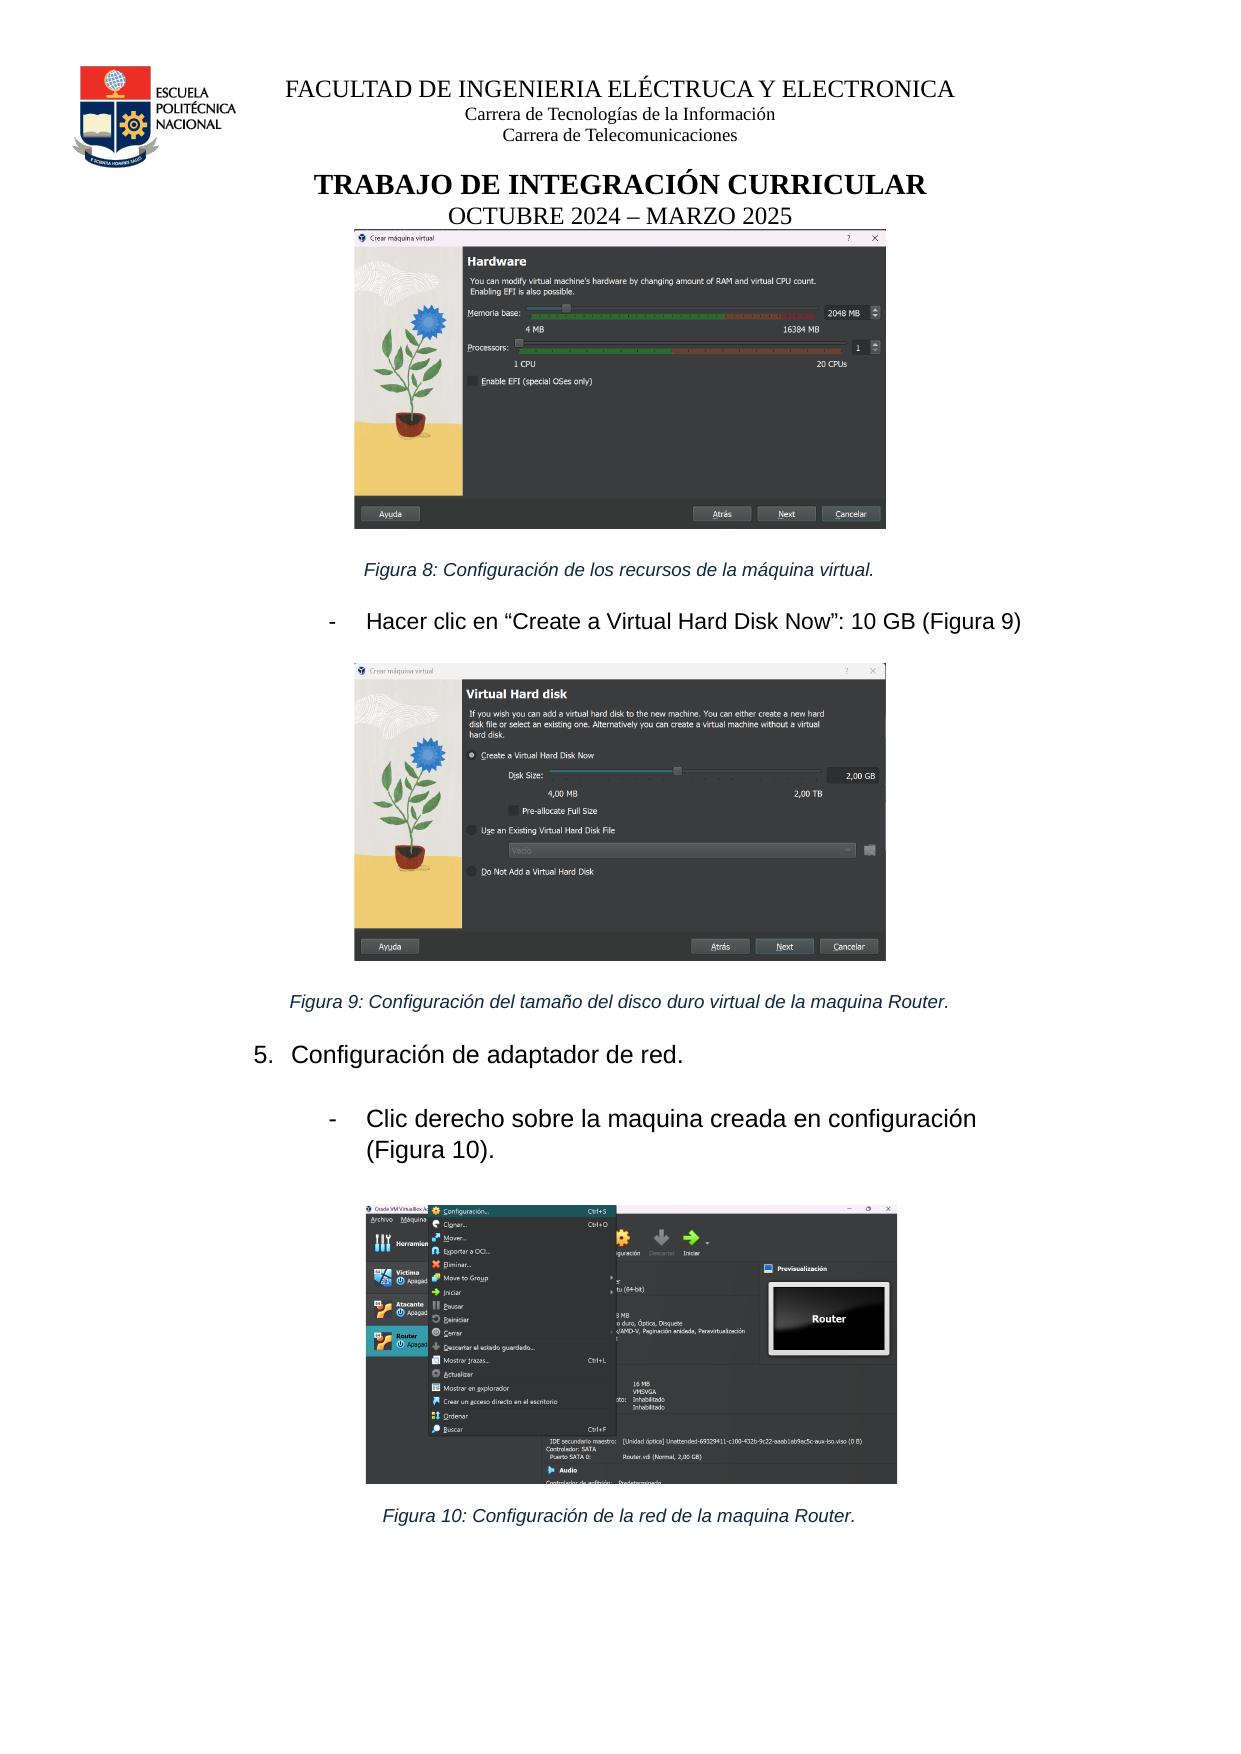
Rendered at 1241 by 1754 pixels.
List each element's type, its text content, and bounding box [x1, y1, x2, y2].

text Figura 10: Configuración de la red de la maquina Router. [177, 1505, 1063, 1527]
picture [365, 1205, 898, 1484]
picture [63, 45, 244, 178]
list Hacer clic en “Create a Virtual Hard Disk Now”: 10 GB (Figura 9) [328, 608, 1063, 634]
text Figura 9: Configuración del tamaño del disco duro virtual de la maquina Router. [177, 991, 1063, 1012]
list Configuración de adaptador de red. [253, 1039, 1063, 1068]
text Figura 8: Configuración de los recursos de la máquina virtual. [177, 559, 1063, 580]
list Clic derecho sobre la maquina creada en configuración (Figura 10). [328, 1104, 1063, 1163]
picture [354, 229, 886, 529]
picture [354, 663, 886, 961]
